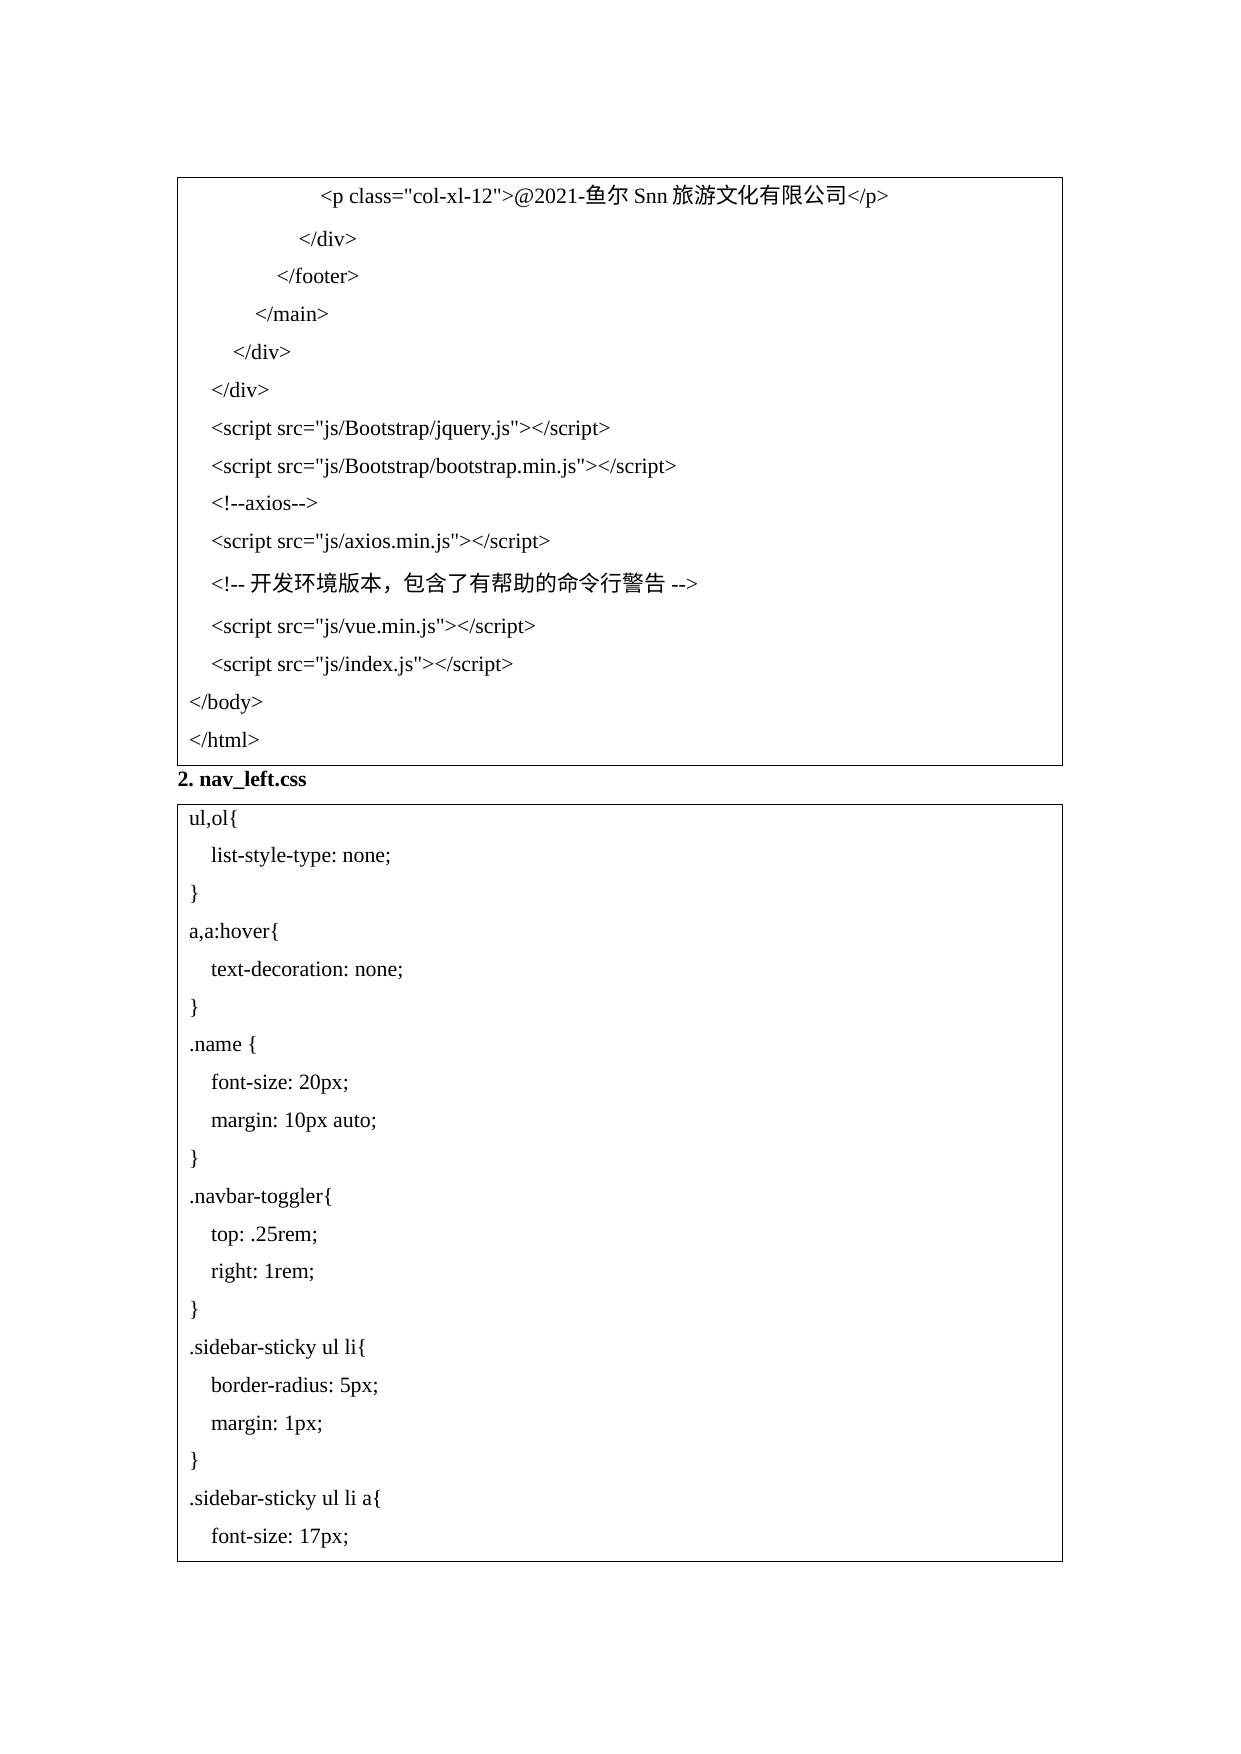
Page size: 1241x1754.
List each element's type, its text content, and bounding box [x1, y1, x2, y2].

text 2. nav_left.css [177, 766, 1063, 791]
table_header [178, 805, 1062, 1561]
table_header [178, 178, 1062, 765]
